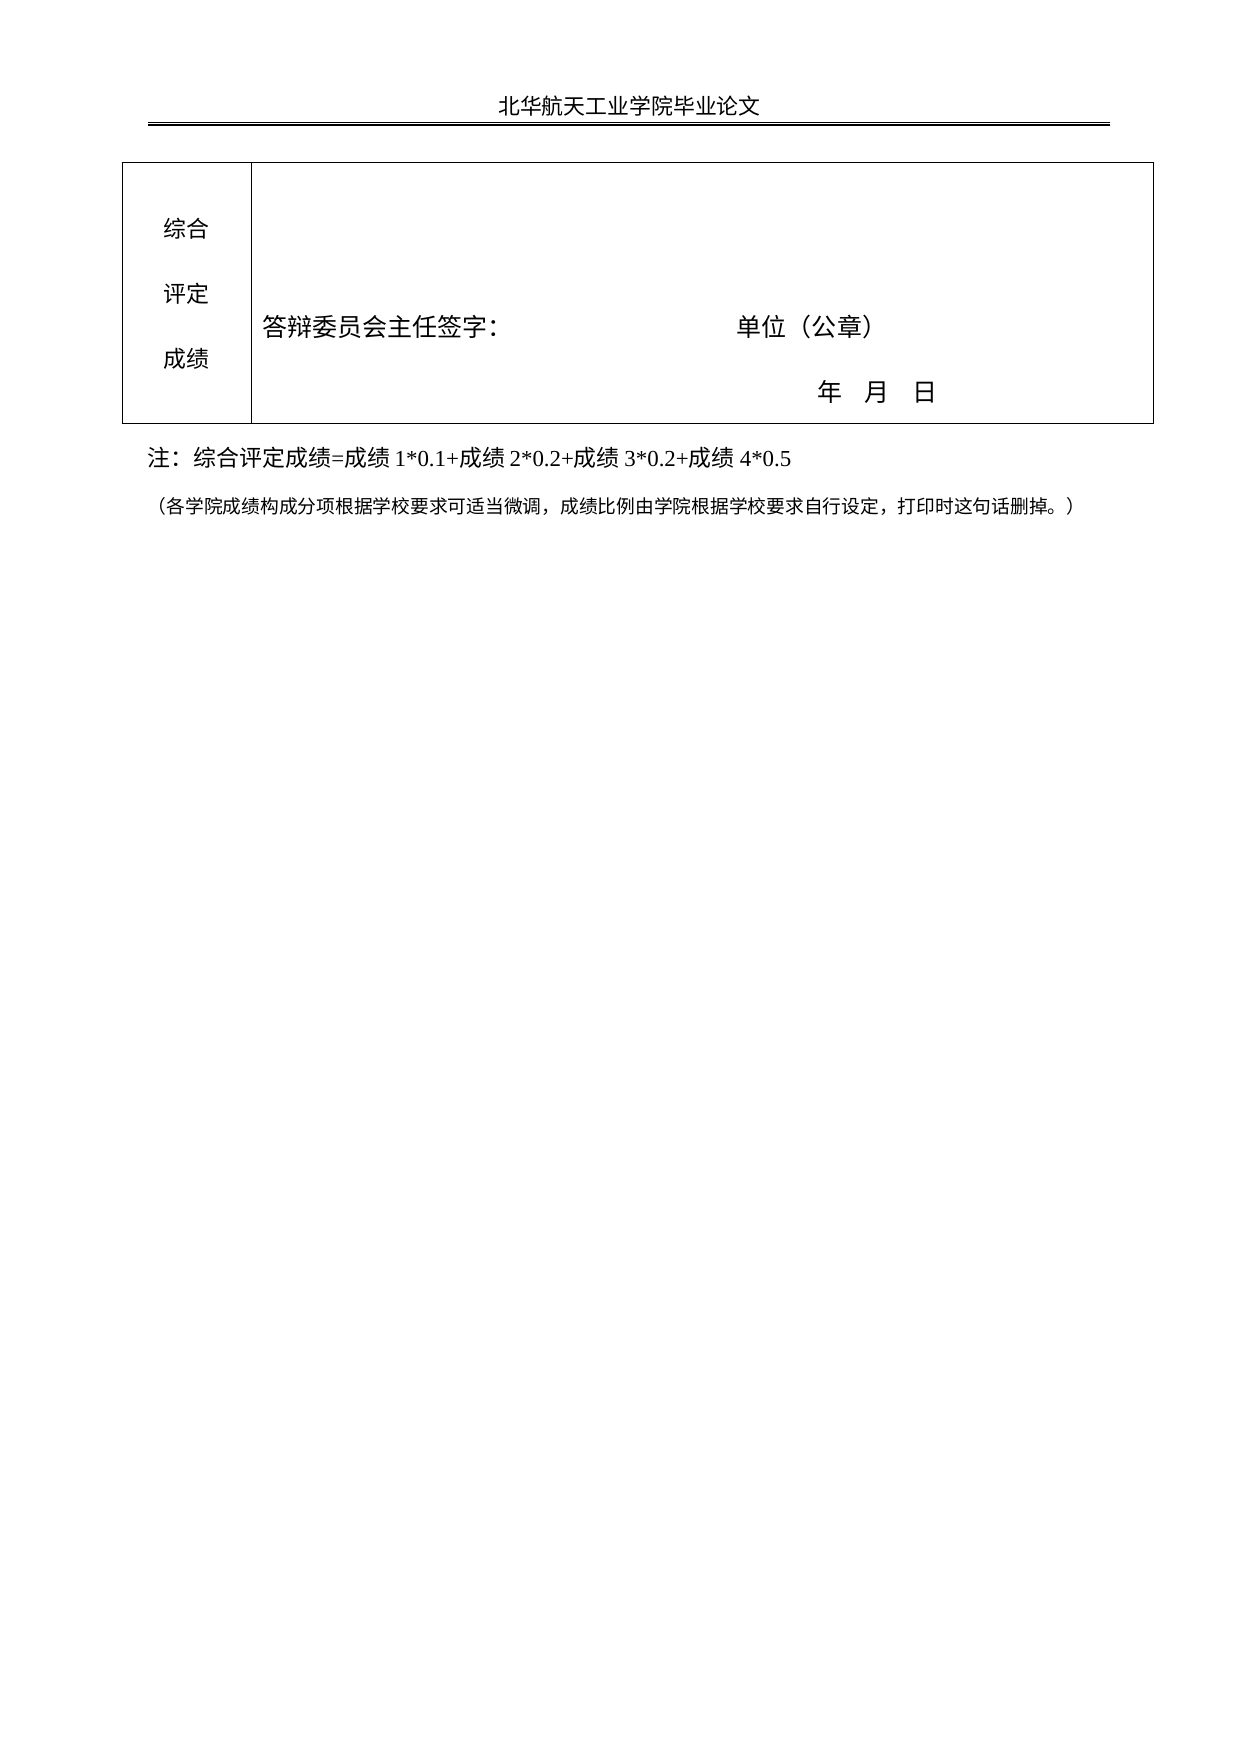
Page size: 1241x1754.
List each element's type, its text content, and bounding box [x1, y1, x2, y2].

table_cell 综合 评定 成绩 [123, 163, 251, 423]
table_cell 答辩委员会主任签字： 单位（公章） 年 月 日 [252, 163, 1153, 423]
text 注：综合评定成绩=成绩1*0.1+成绩2*0.2+成绩3*0.2+成绩 4*0.5 [148, 424, 1110, 489]
text （各学院成绩构成分项根据学校要求可适当微调，成绩比例由学院根据学校要求自行设定，打印时这句话删掉。） [148, 489, 1110, 522]
